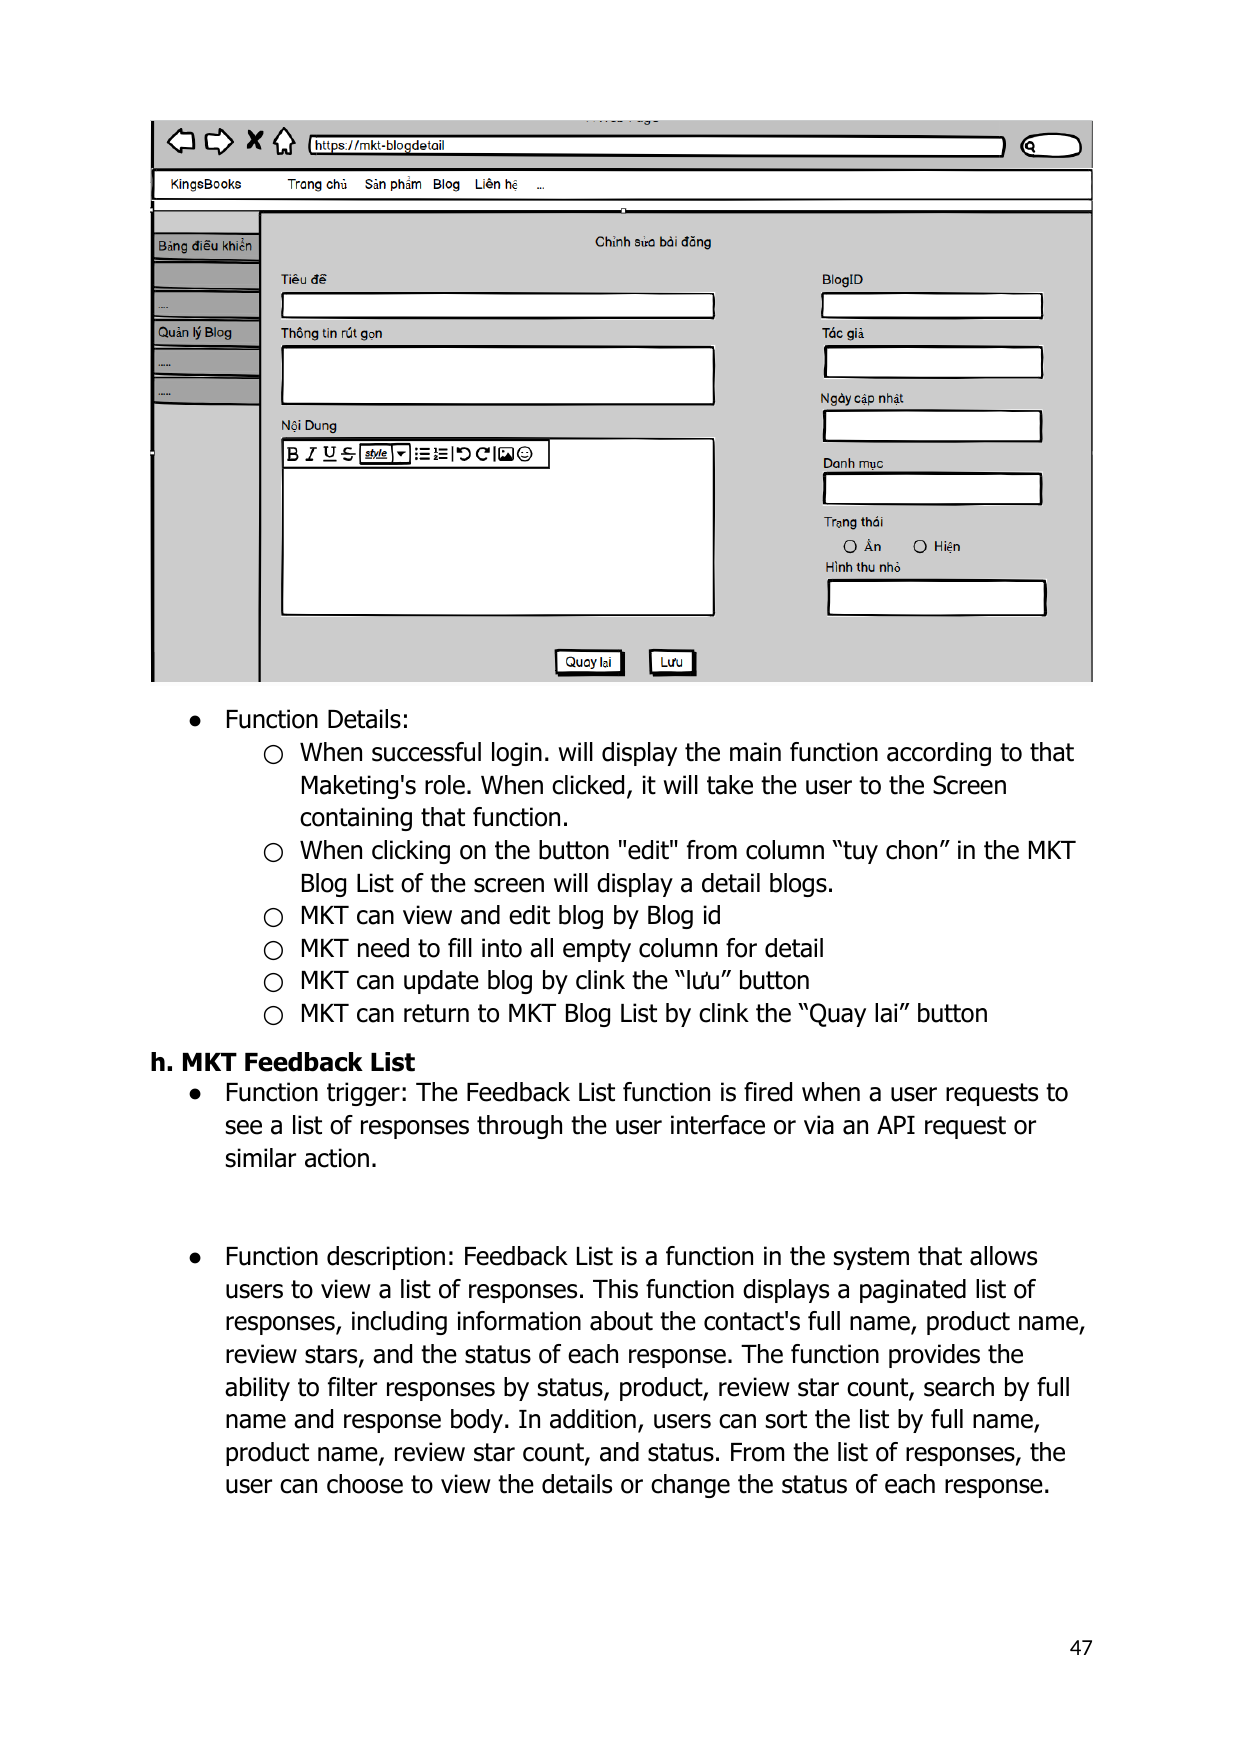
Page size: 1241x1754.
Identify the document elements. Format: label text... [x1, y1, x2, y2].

list When clicking on the button "edit" from column “tuy chon” in the MKT Blog List of the screen will display a detail blogs. [262, 834, 1093, 897]
list MKT can return to MKT Blog List by clink the “Quay lai” button [262, 997, 1093, 1028]
list When successful login. will display the main function according to that Maketing's role. When clicked, it will take the user to the Screen containing that function. [262, 737, 1093, 832]
picture [150, 120, 1093, 686]
list Function Details: [187, 704, 1093, 734]
list MKT need to fill into all empty column for detail [262, 932, 1093, 962]
list MKT can view and edit blog by Blog id [262, 899, 1093, 930]
list MKT can update blog by clink the “lưu” button [262, 965, 1093, 995]
list Function description: Feedback List is a function in the system that allows users to view a list of responses. This function displays a paginated list of responses, including information about the contact's full name, product name, review stars, and the status of each response. The function provides the ability to filter responses by status, product, review star count, search by full name and response body. In addition, users can sort the list by full name, product name, review star count, and status. From the list of responses, the user can choose to view the details or change the status of each response. [187, 1241, 1093, 1499]
subtitle h. MKT Feedback List [150, 1047, 1093, 1077]
list Function trigger: The Feedback List function is fired when a user requests to see a list of responses through the user interface or via an API request or similar action. [187, 1077, 1093, 1172]
